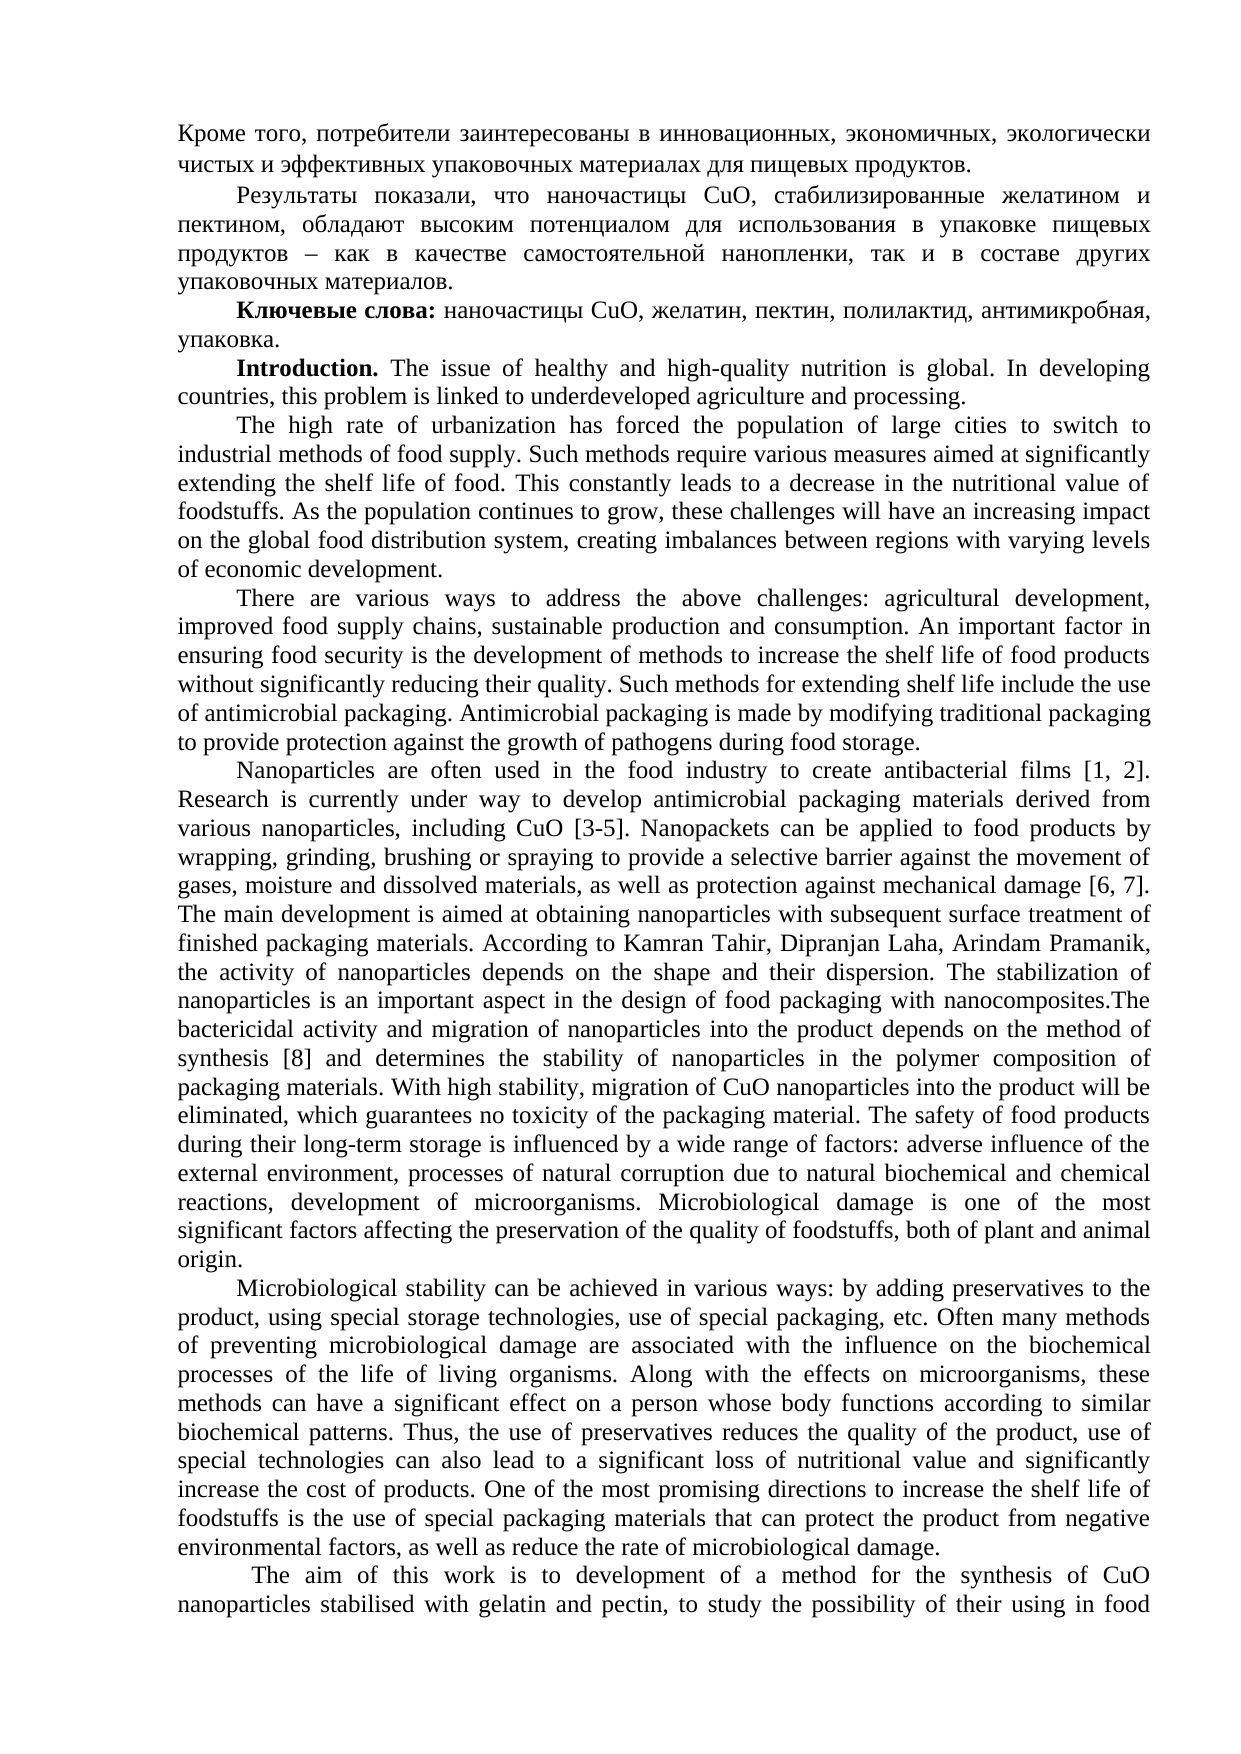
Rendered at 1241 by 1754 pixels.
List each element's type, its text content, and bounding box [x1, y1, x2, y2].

text Microbiological stability can be achieved in various ways: by adding preservatives to the product, using special storage technologies, use of special packaging, etc. Often many methods of preventing microbiological damage are associated with the influence on the biochemical processes of the life of living organisms. Along with the effects on microorganisms, these methods can have a significant effect on a person whose body functions according to similar biochemical patterns. Thus, the use of preservatives reduces the quality of the product, use of special technologies can also lead to a significant loss of nutritional value and significantly increase the cost of products. One of the most promising directions to increase the shelf life of foodstuffs is the use of special packaging materials that can protect the product from negative environmental factors, as well as reduce the rate of microbiological damage. [177, 1273, 1152, 1561]
text Introduction. The issue of healthy and high-quality nutrition is global. In developing countries, this problem is linked to underdeveloped agriculture and processing. [177, 353, 1152, 410]
text Результаты показали, что наночастицы CuO, стабилизированные желатином и пектином, обладают высоким потенциалом для использования в упаковке пищевых продуктов – как в качестве самостоятельной нанопленки, так и в составе других упаковочных материалов. [177, 180, 1152, 295]
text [177, 118, 1152, 178]
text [177, 1561, 1152, 1618]
text Ключевые слова: наночастицы CuO, желатин, пектин, полилактид, антимикробная, упаковка. [177, 295, 1152, 353]
text There are various ways to address the above challenges: agricultural development, improved food supply chains, sustainable production and consumption. An important factor in ensuring food security is the development of methods to increase the shelf life of food products without significantly reducing their quality. Such methods for extending shelf life include the use of antimicrobial packaging. Antimicrobial packaging is made by modifying traditional packaging to provide protection against the growth of pathogens during food storage. [177, 583, 1152, 756]
text The high rate of urbanization has forced the population of large cities to switch to industrial methods of food supply. Such methods require various measures aimed at significantly extending the shelf life of food. This constantly leads to a decrease in the nutritional value of foodstuffs. As the population continues to grow, these challenges will have an increasing impact on the global food distribution system, creating imbalances between regions with varying levels of economic development. [177, 410, 1152, 583]
text Nanoparticles are often used in the food industry to create antibacterial films [1, 2]. Research is currently under way to develop antimicrobial packaging materials derived from various nanoparticles, including CuO [3-5]. Nanopackets can be applied to food products by wrapping, grinding, brushing or spraying to provide a selective barrier against the movement of gases, moisture and dissolved materials, as well as protection against mechanical damage [6, 7]. The main development is aimed at obtaining nanoparticles with subsequent surface treatment of finished packaging materials. According to Kamran Tahir, Dipranjan Laha, Arindam Pramanik, the activity of nanoparticles depends on the shape and their dispersion. The stabilization of nanoparticles is an important aspect in the design of food packaging with nanocomposites.The bactericidal activity and migration of nanoparticles into the product depends on the method of synthesis [8] and determines the stability of nanoparticles in the polymer composition of packaging materials. With high stability, migration of CuO nanoparticles into the product will be eliminated, which guarantees no toxicity of the packaging material. The safety of food products during their long-term storage is influenced by a wide range of factors: adverse influence of the external environment, processes of natural corruption due to natural biochemical and chemical reactions, development of microorganisms. Microbiological damage is one of the most significant factors affecting the preservation of the quality of foodstuffs, both of plant and animal origin. [177, 756, 1152, 1273]
